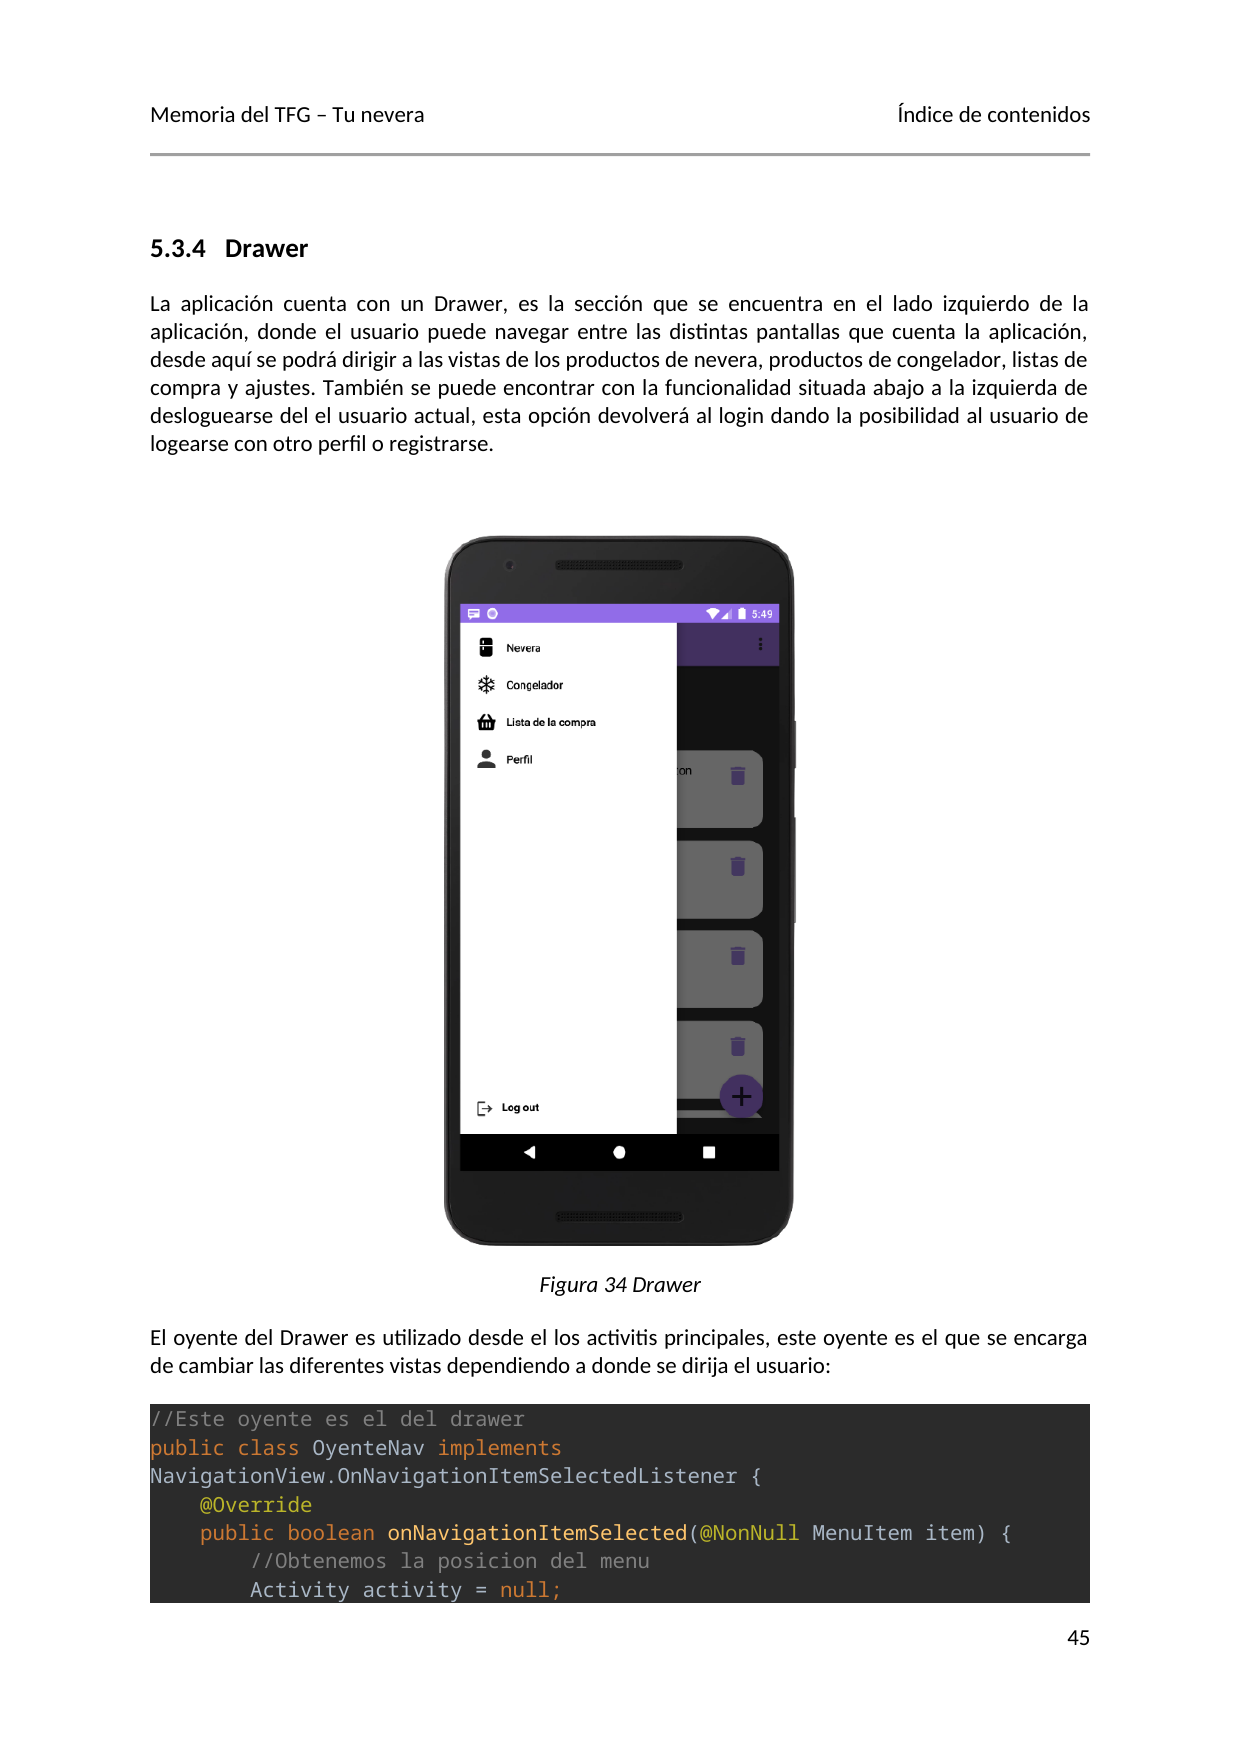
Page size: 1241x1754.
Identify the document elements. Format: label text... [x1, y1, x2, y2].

picture [444, 535, 797, 1246]
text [150, 1404, 1090, 1603]
text Figura 34 Drawer [150, 1270, 1090, 1298]
text El oyente del Drawer es utilizado desde el los activitis principales, este oyente es el que se encarga de cambiar las diferentes vistas dependiendo a donde se dirija el usuario: [150, 1323, 1090, 1379]
text 5.3.4 Drawer [150, 231, 1090, 264]
text La aplicación cuenta con un Drawer, es la sección que se encuentra en el lado izquierdo de la aplicación, donde el usuario puede navegar entre las distintas pantallas que cuenta la aplicación, desde aquí se podrá dirigir a las vistas de los productos de nevera, productos de congelador, listas de compra y ajustes. También se puede encontrar con la funcionalidad situada abajo a la izquierda de desloguearse del el usuario actual, esta opción devolverá al login dando la posibilidad al usuario de logearse con otro perfil o registrarse. [150, 289, 1090, 457]
